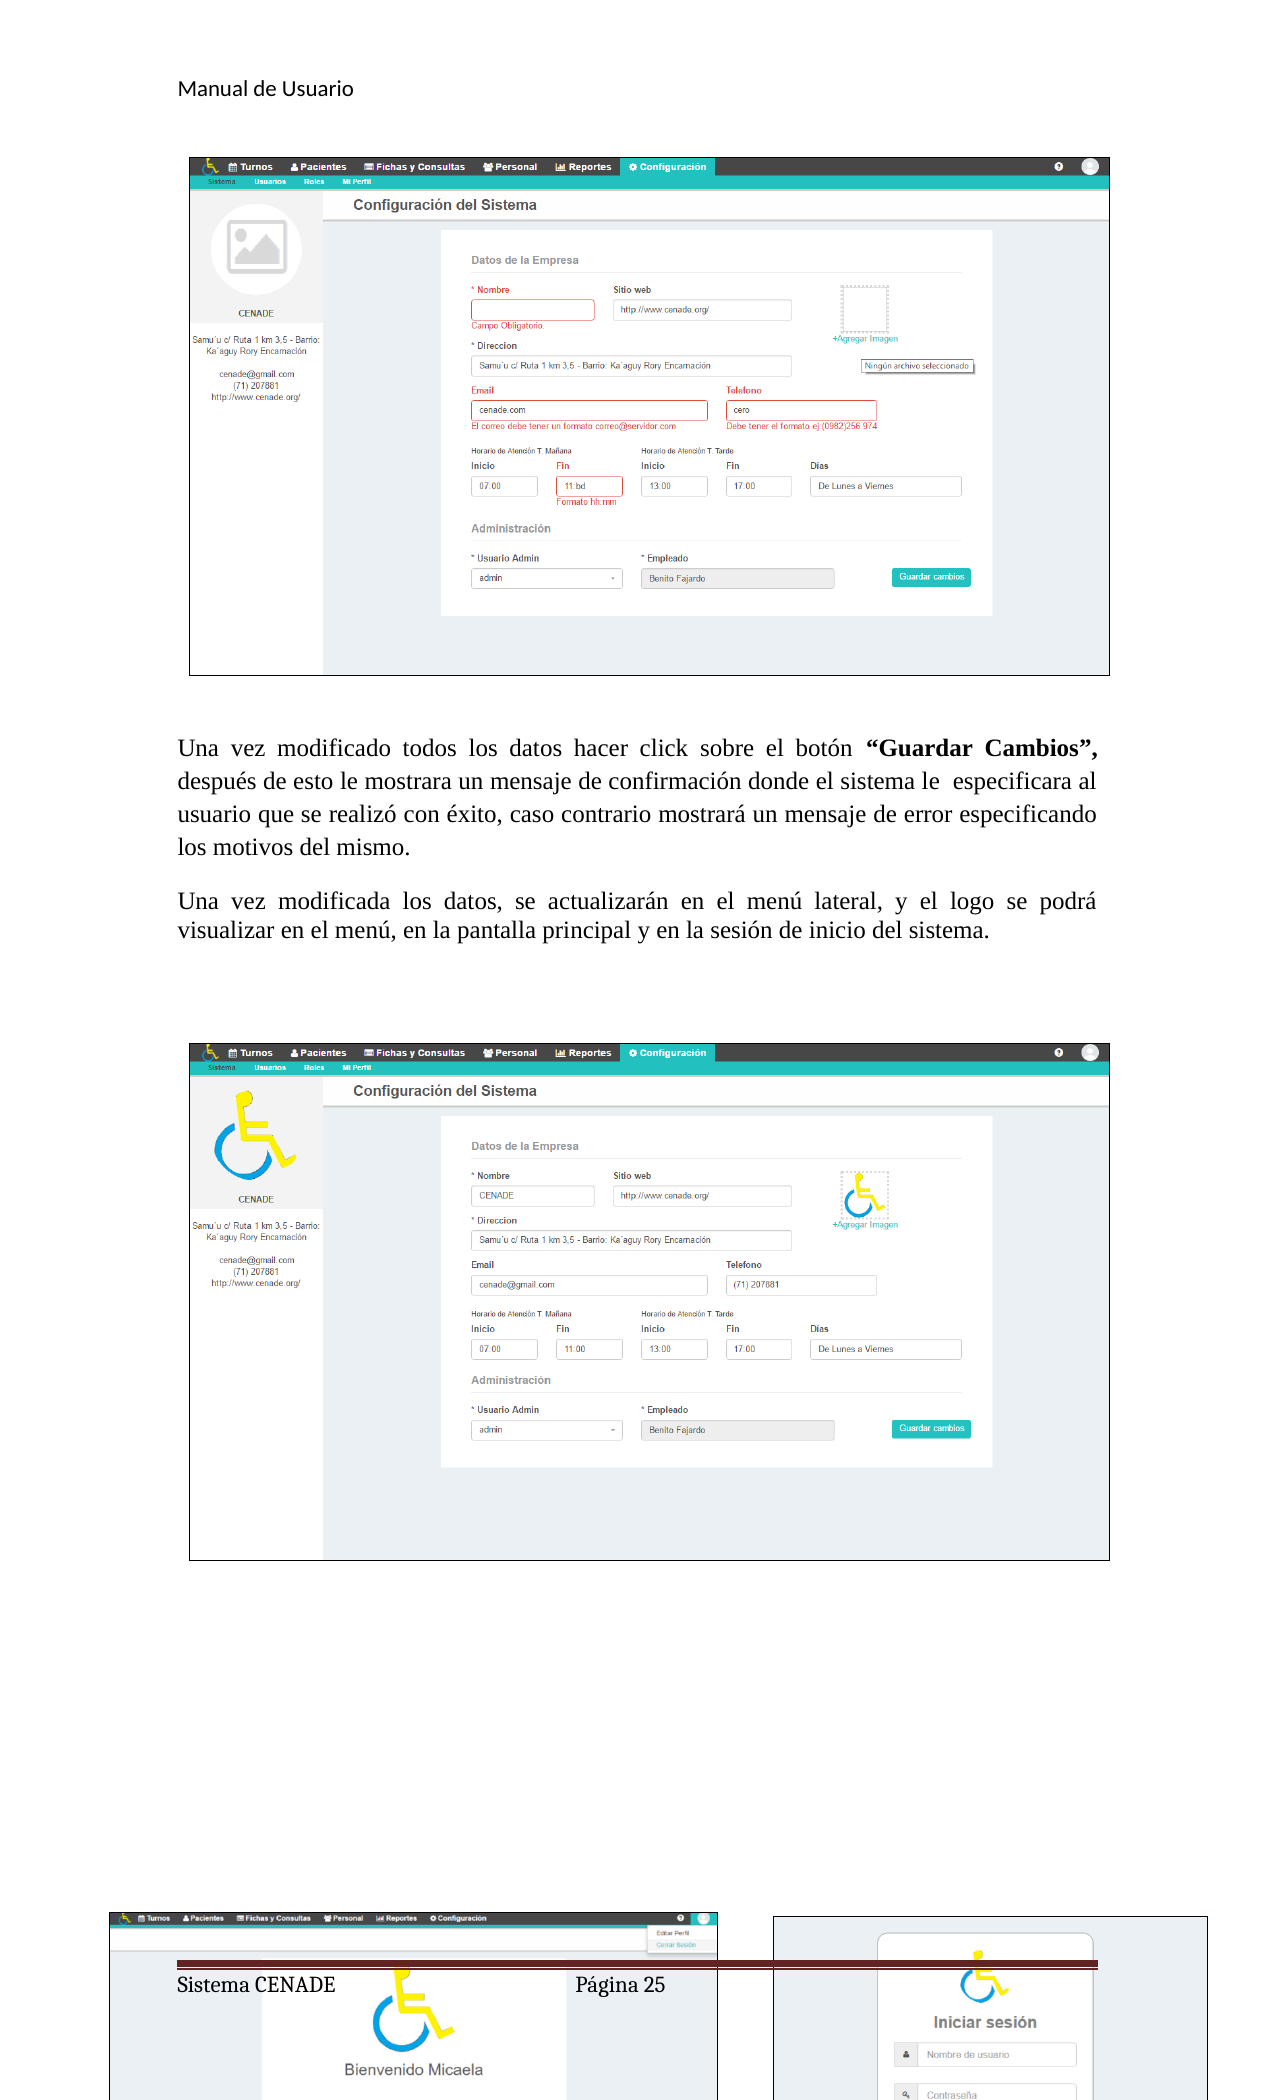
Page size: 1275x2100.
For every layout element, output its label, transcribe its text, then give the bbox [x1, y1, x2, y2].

picture [190, 1044, 1109, 1560]
picture [110, 1913, 717, 2100]
text Una vez modificada los datos, se actualizarán en el menú lateral, y el logo se podrá visualizar en el menú, en la pantalla principal y en la sesión de inicio del sistema. [177, 886, 1098, 944]
picture [190, 158, 1109, 675]
text Una vez modificado todos los datos hacer click sobre el botón “Guardar Cambios”, después de esto le mostrara un mensaje de confirmación donde el sistema le especificara al usuario que se realizó con éxito, caso contrario mostrará un mensaje de error especificando los motivos del mismo. [177, 733, 1098, 861]
picture [774, 1917, 1207, 2100]
